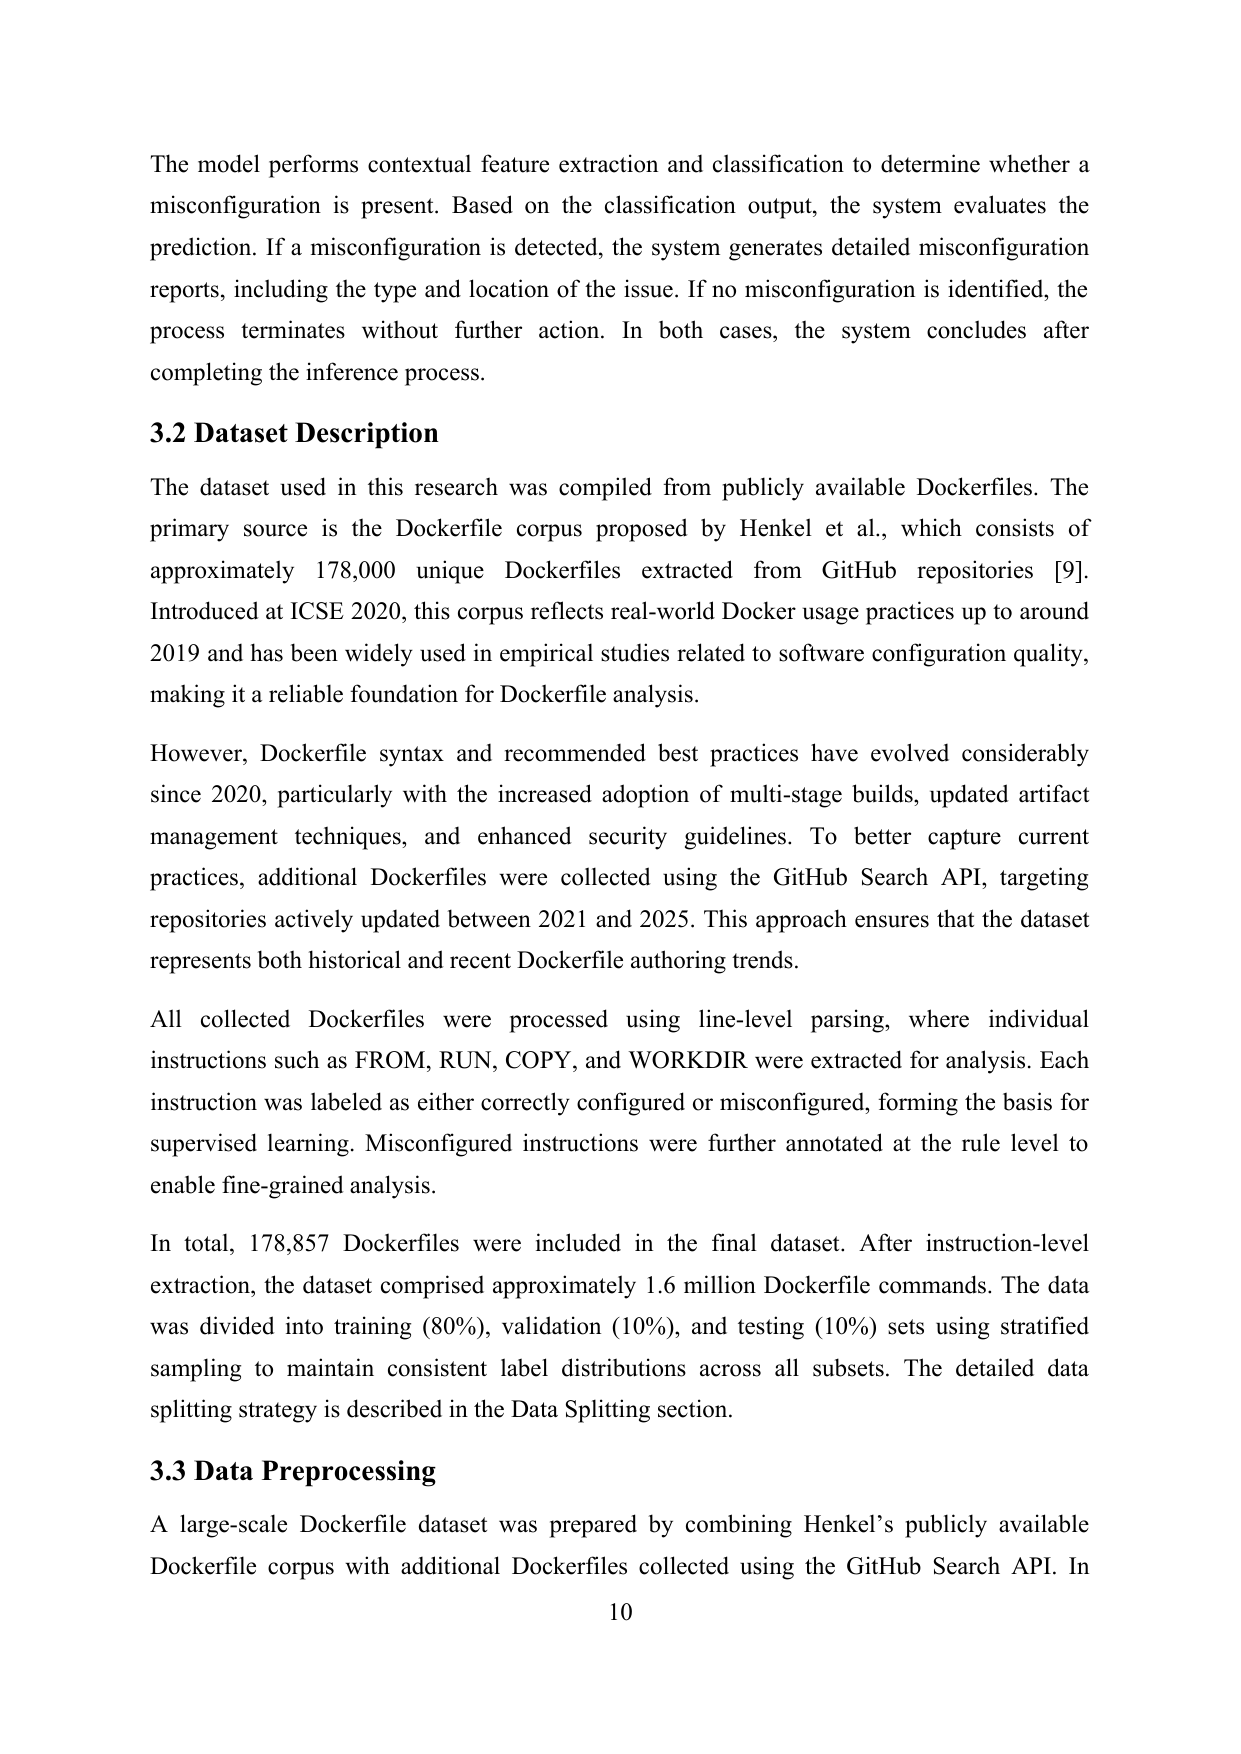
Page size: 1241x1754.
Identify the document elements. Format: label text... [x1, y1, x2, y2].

subtitle 3.2 Dataset Description [150, 416, 1090, 448]
text In total, 178,857 Dockerfiles were included in the final dataset. After instruction-level extraction, the dataset comprised approximately 1.6 million Dockerfile commands. The data was divided into training (80%), validation (10%), and testing (10%) sets using stratified sampling to maintain consistent label distributions across all subsets. The detailed data splitting strategy is described in the Data Splitting section. [150, 1229, 1090, 1423]
text The dataset used in this research was compiled from publicly available Dockerfiles. The primary source is the Dockerfile corpus proposed by Henkel et al., which consists of approximately 178,000 unique Dockerfiles extracted from GitHub repositories [9]. Introduced at ICSE 2020, this corpus reflects real-world Docker usage practices up to around 2019 and has been widely used in empirical studies related to software configuration quality, making it a reliable foundation for Dockerfile analysis. [150, 473, 1090, 708]
text All collected Dockerfiles were processed using line-level parsing, where individual instructions such as FROM, RUN, COPY, and WORKDIR were extracted for analysis. Each instruction was labeled as either correctly configured or misconfigured, forming the basis for supervised learning. Misconfigured instructions were further annotated at the rule level to enable fine-grained analysis. [150, 1005, 1090, 1199]
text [150, 1511, 1090, 1580]
text However, Dockerfile syntax and recommended best practices have evolved considerably since 2020, particularly with the increased adoption of multi-stage builds, updated artifact management techniques, and enhanced security guidelines. To better capture current practices, additional Dockerfiles were collected using the GitHub Search API, targeting repositories actively updated between 2021 and 2025. This approach ensures that the dataset represents both historical and recent Dockerfile authoring trends. [150, 739, 1090, 974]
text The model performs contextual feature extraction and classification to determine whether a misconfiguration is present. Based on the classification output, the system evaluates the prediction. If a misconfiguration is detected, the system generates detailed misconfiguration reports, including the type and location of the issue. If no misconfiguration is identified, the process terminates without further action. In both cases, the system concludes after completing the inference process. [150, 150, 1090, 386]
subtitle 3.3 Data Preprocessing [150, 1454, 1090, 1486]
